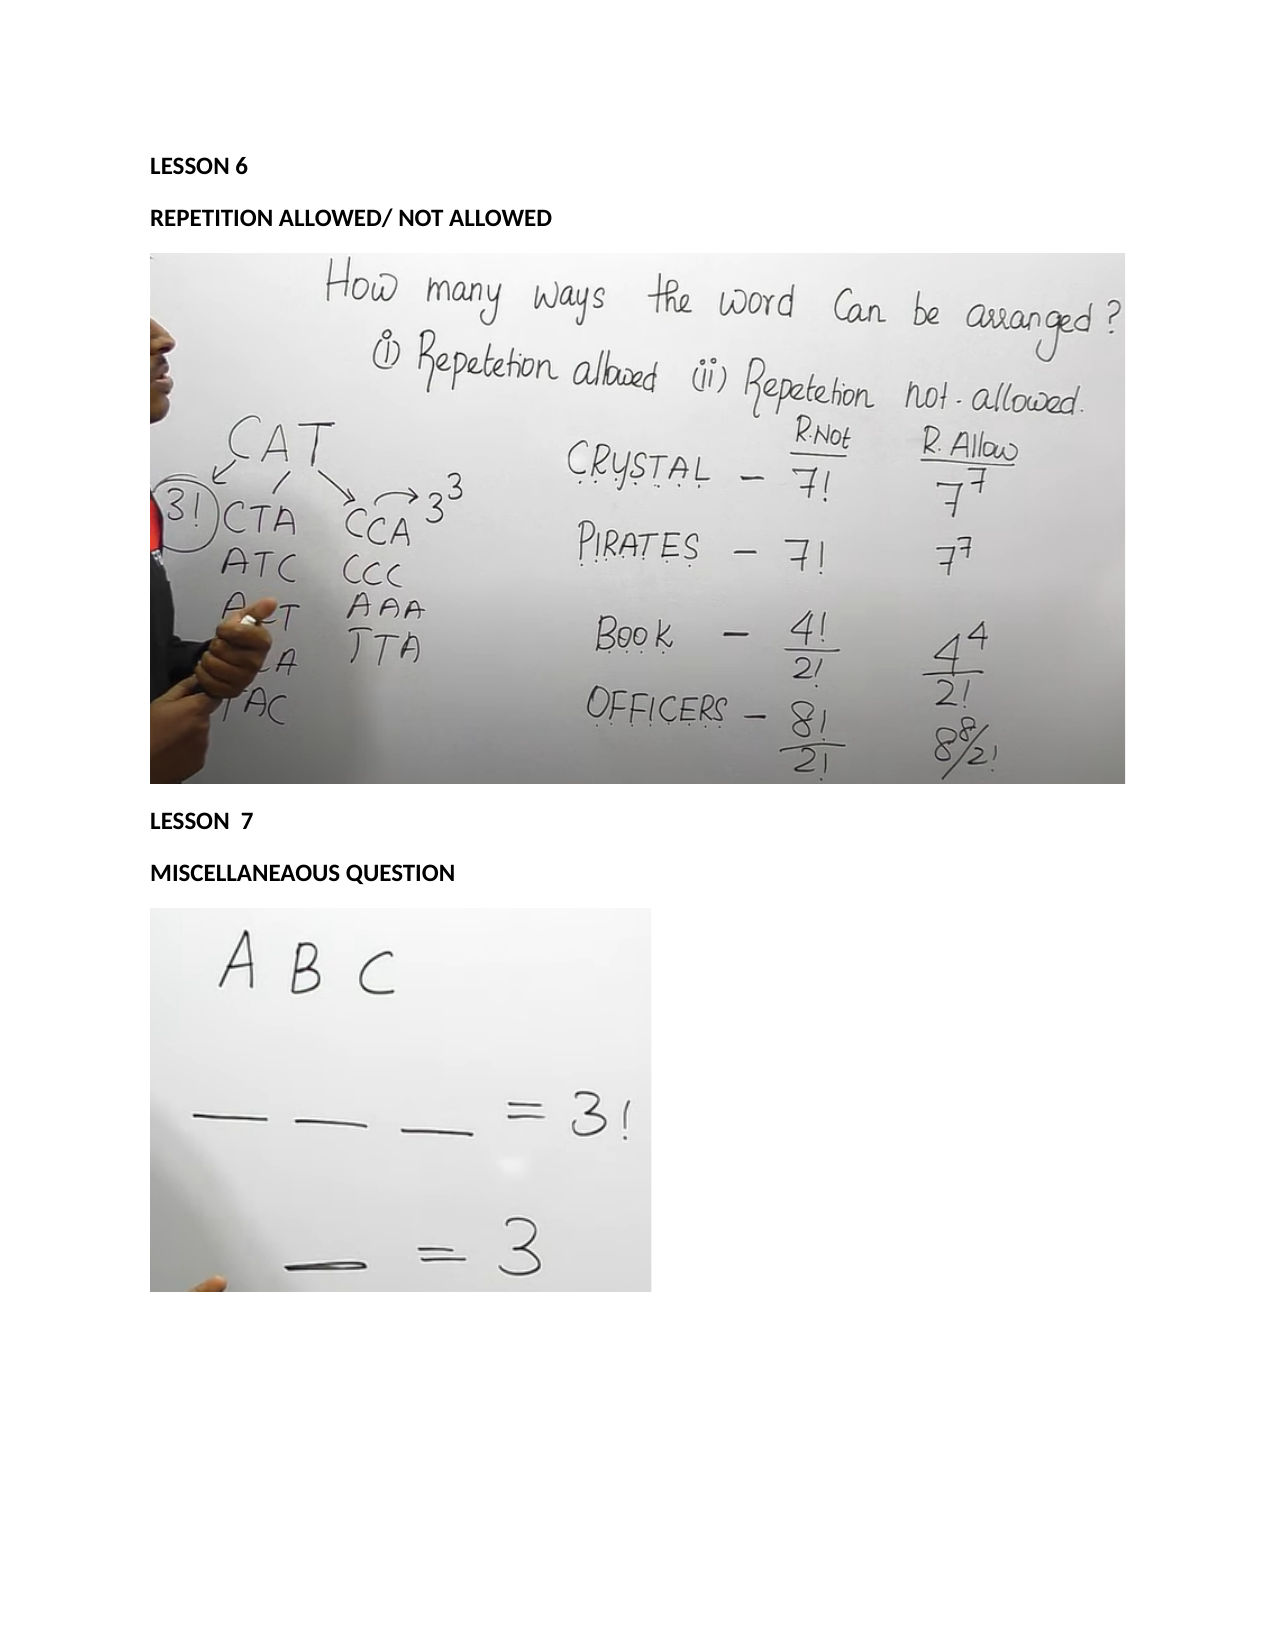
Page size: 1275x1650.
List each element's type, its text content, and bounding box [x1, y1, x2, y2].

text MISCELLANEAOUS QUESTION [150, 857, 1125, 887]
picture [150, 908, 652, 1292]
picture [150, 253, 1125, 784]
text LESSON 6 [150, 150, 1125, 181]
text REPETITION ALLOWED/ NOT ALLOWED [150, 202, 1125, 232]
text LESSON 7 [150, 805, 1125, 836]
